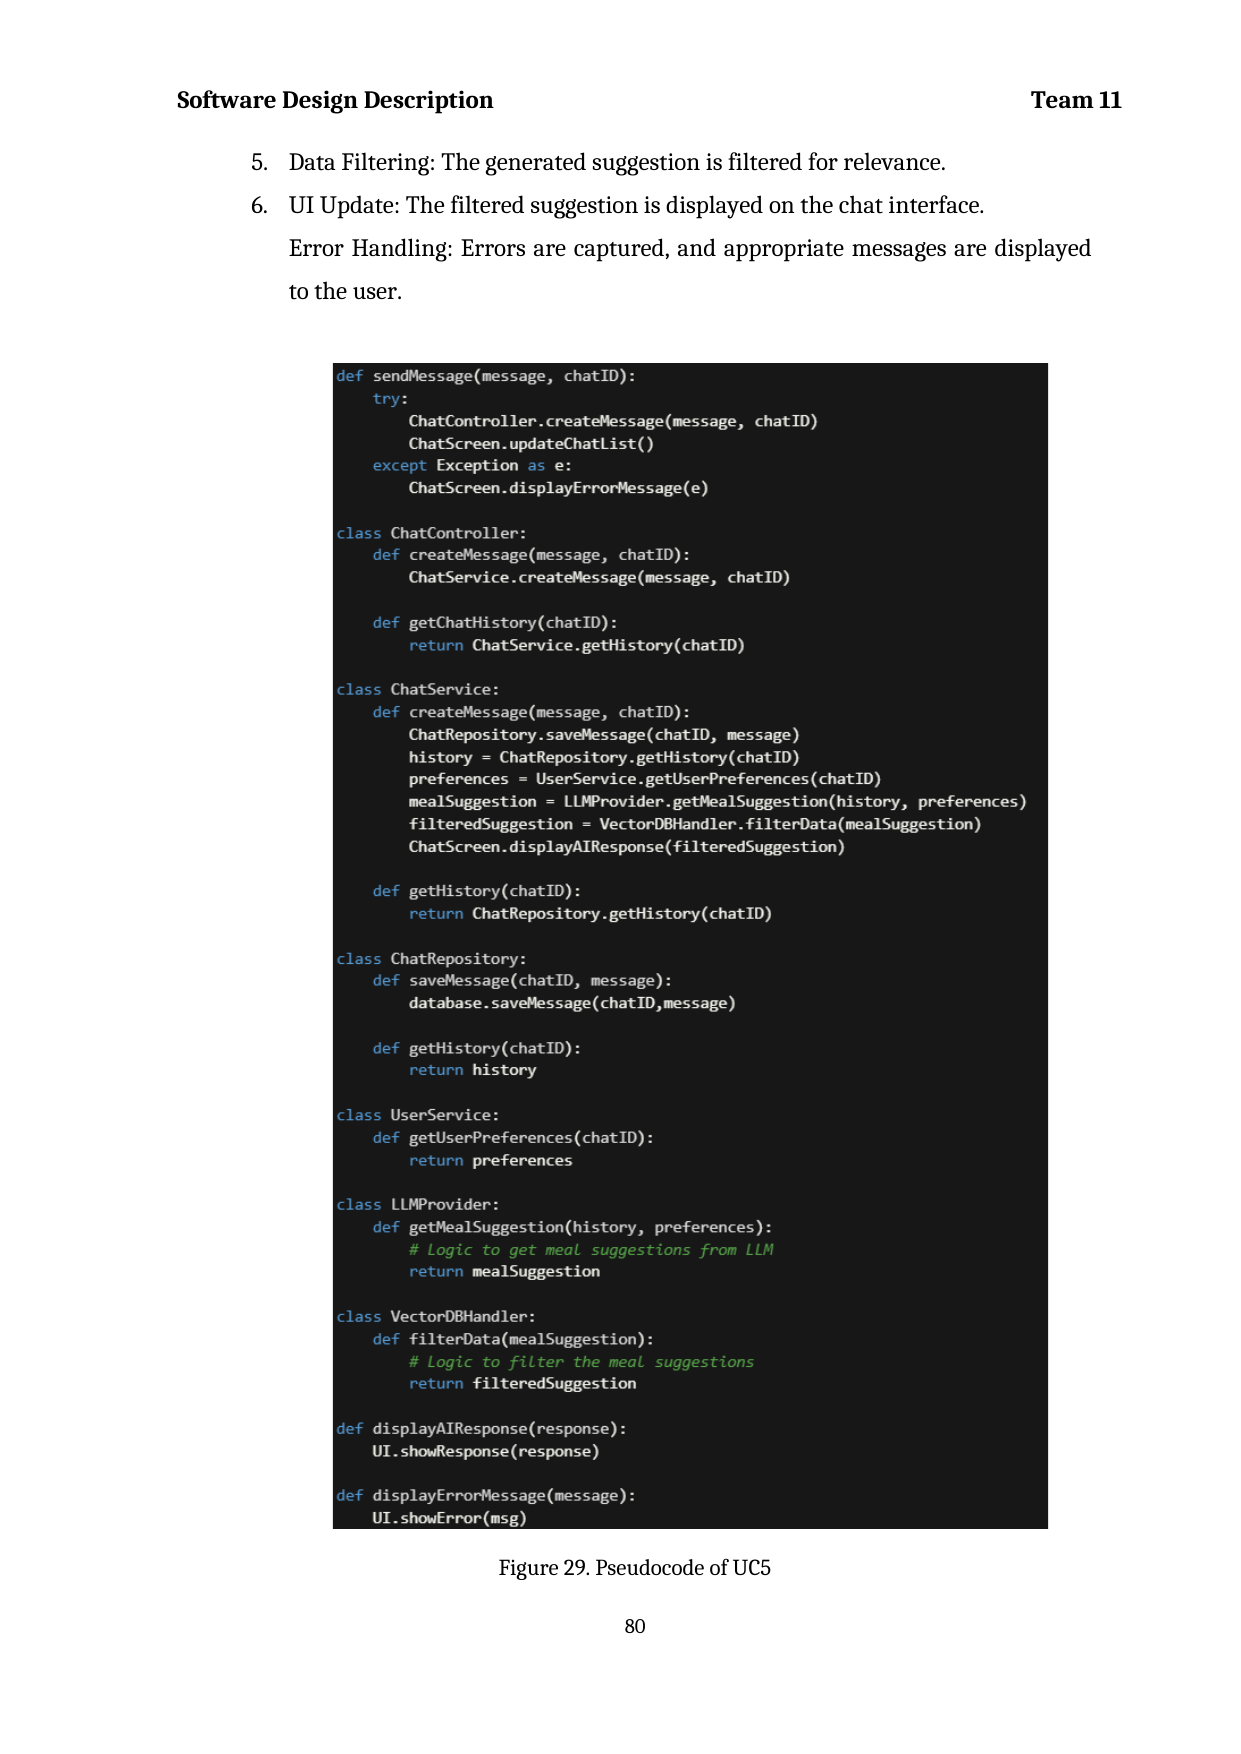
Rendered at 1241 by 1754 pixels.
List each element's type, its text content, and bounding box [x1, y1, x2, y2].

list Data Filtering: The generated suggestion is filtered for relevance. [251, 148, 1092, 176]
text Figure 29. Pseudocode of UC5 [177, 1555, 1092, 1582]
picture [332, 363, 1049, 1529]
list UI Update: The filtered suggestion is displayed on the chat interface. [251, 191, 1092, 219]
list Error Handling: Errors are captured, and appropriate messages are displayed to the user. [288, 234, 1092, 306]
